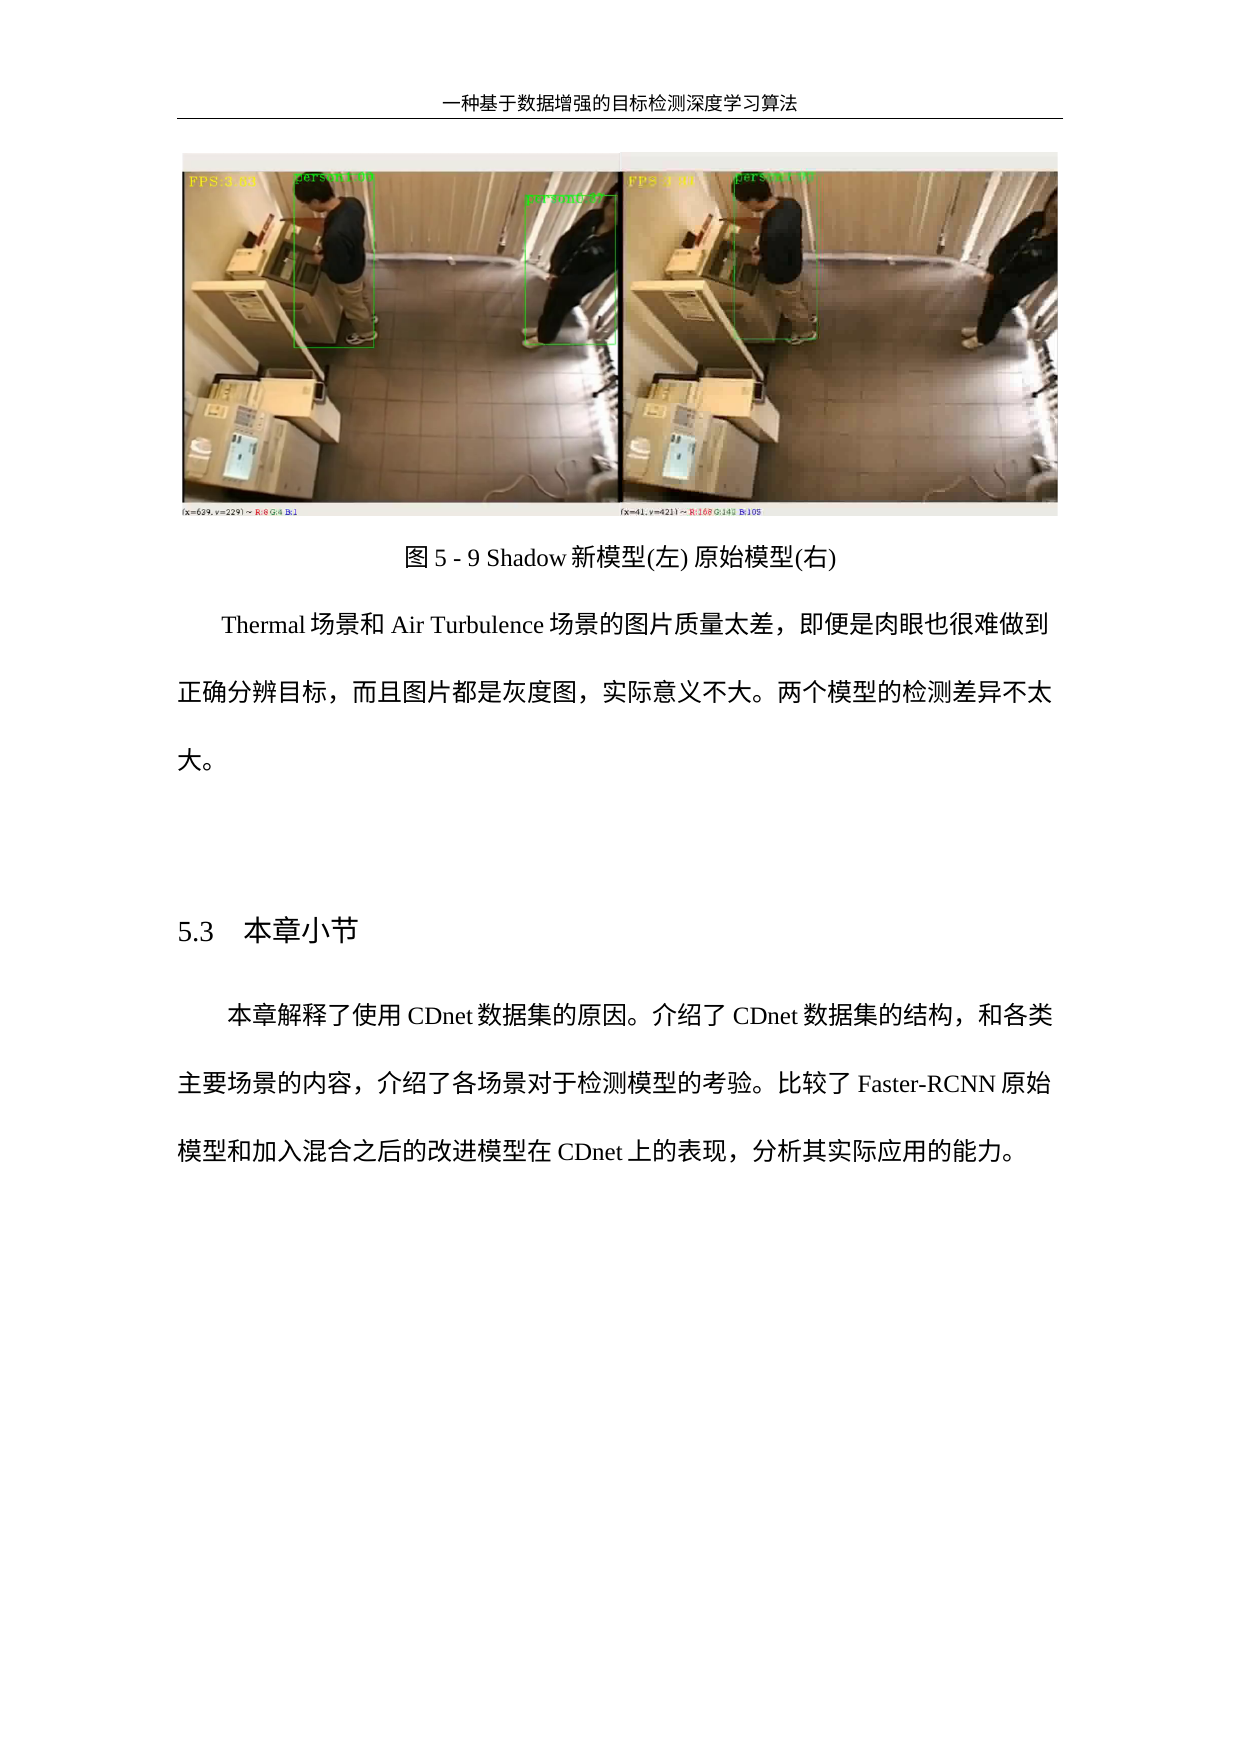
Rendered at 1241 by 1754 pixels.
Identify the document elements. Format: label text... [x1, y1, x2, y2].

subtitle 5.3 本章小节 [177, 895, 1063, 963]
text 图5 - 9 Shadow新模型(左) 原始模型(右) [177, 521, 1063, 589]
text Thermal场景和Air Turbulence场景的图片质量太差，即便是肉眼也很难做到正确分辨目标，而且图片都是灰度图，实际意义不大。两个模型的检测差异不太大。 [177, 589, 1063, 793]
text 本章解释了使用CDnet数据集的原因。介绍了CDnet数据集的结构，和各类主要场景的内容，介绍了各场景对于检测模型的考验。比较了Faster-RCNN原始模型和加入混合之后的改进模型在CDnet上的表现，分析其实际应用的能力。 [177, 979, 1063, 1183]
picture [182, 152, 1058, 516]
